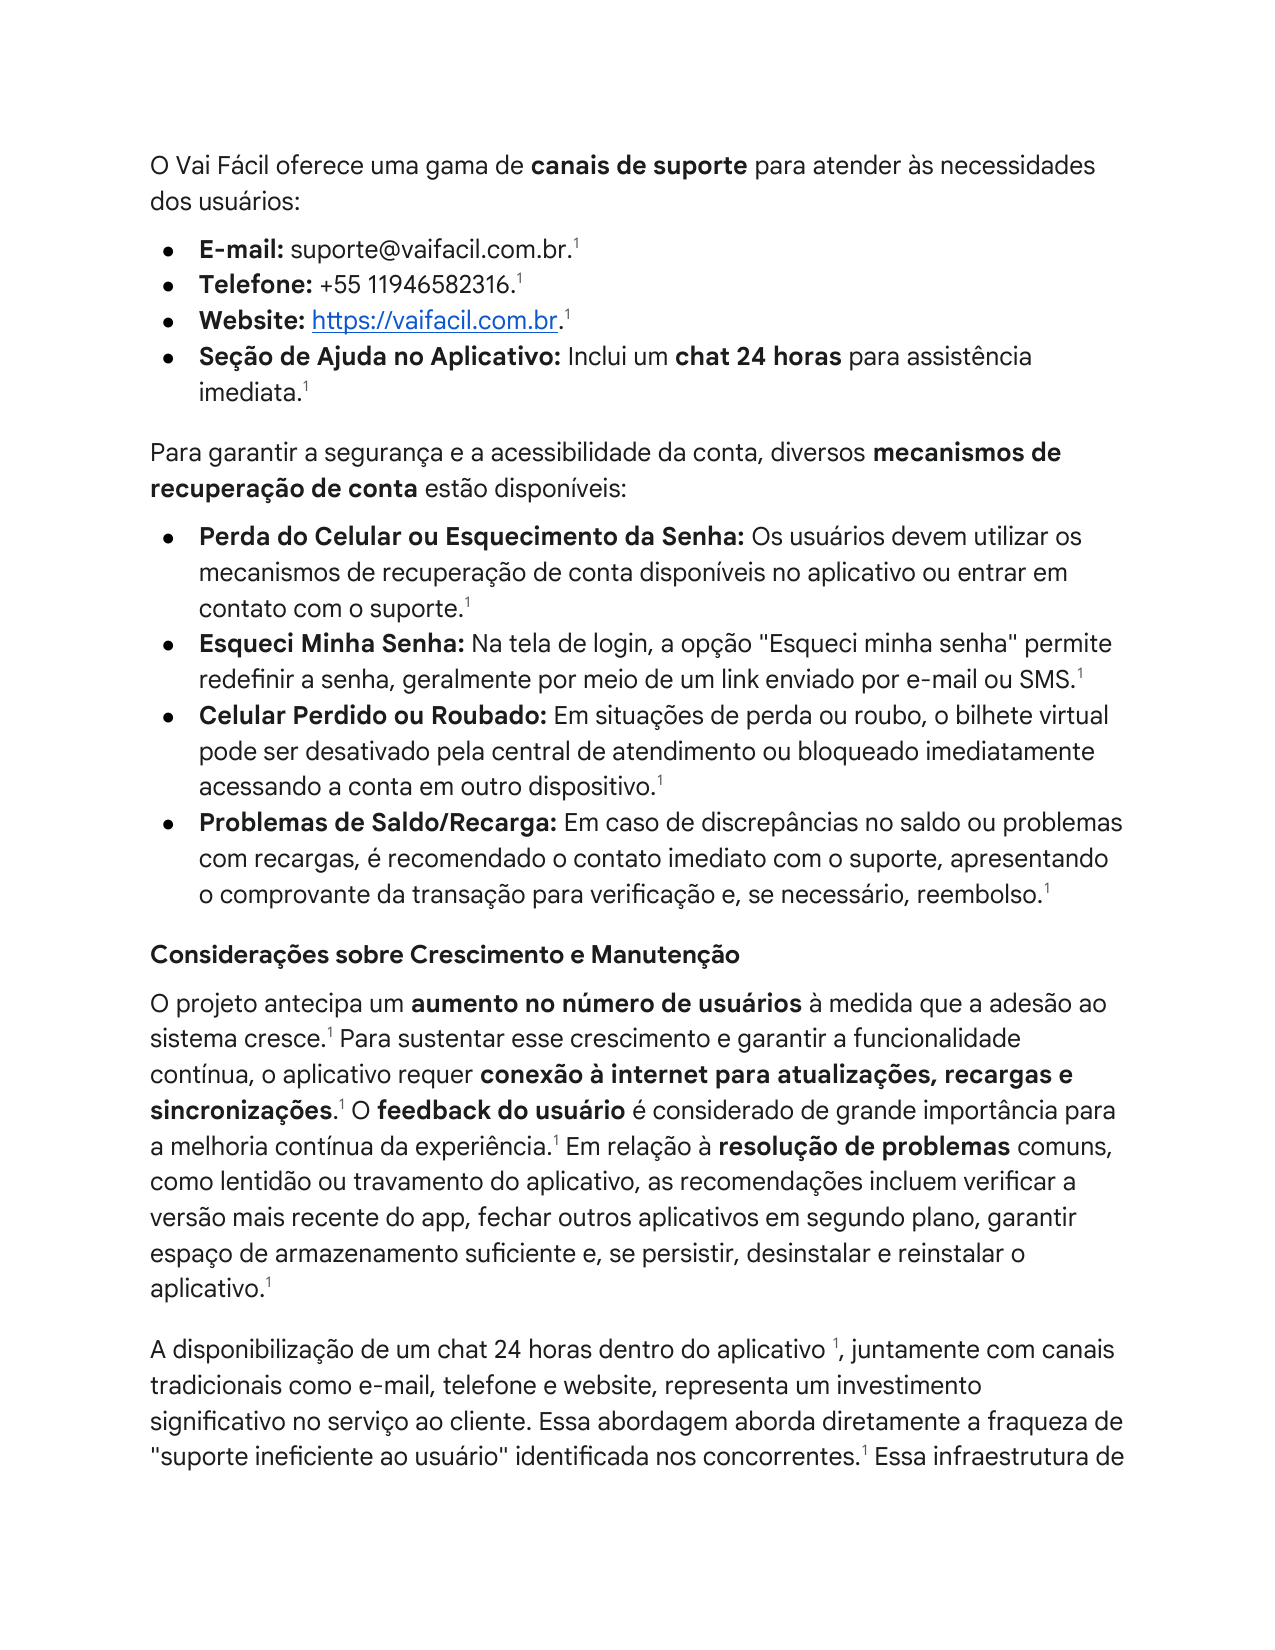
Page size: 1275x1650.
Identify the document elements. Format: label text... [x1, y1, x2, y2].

subtitle Considerações sobre Crescimento e Manutenção [150, 939, 1125, 971]
list Celular Perdido ou Roubado: Em situações de perda ou roubo, o bilhete virtual pode ser desativado pela central de atendimento ou bloqueado imediatamente acessando a conta em outro dispositivo.1 [161, 700, 1125, 803]
list Problemas de Saldo/Recarga: Em caso de discrepâncias no saldo ou problemas com recargas, é recomendado o contato imediato com o suporte, apresentando o comprovante da transação para verificação e, se necessário, reembolso.1 [161, 807, 1125, 910]
text Para garantir a segurança e a acessibilidade da conta, diversos mecanismos de recuperação de conta estão disponíveis: [150, 438, 1125, 505]
list Esqueci Minha Senha: Na tela de login, a opção "Esqueci minha senha" permite redefinir a senha, geralmente por meio de um link enviado por e-mail ou SMS.1 [161, 629, 1125, 696]
text O projeto antecipa um aumento no número de usuários à medida que a adesão ao sistema cresce.1 Para sustentar esse crescimento e garantir a funcionalidade contínua, o aplicativo requer conexão à internet para atualizações, recargas e sincronizações.1 O feedback do usuário é considerado de grande importância para a melhoria contínua da experiência.1 Em relação à resolução de problemas comuns, como lentidão ou travamento do aplicativo, as recomendações incluem verificar a versão mais recente do app, fechar outros aplicativos em segundo plano, garantir espaço de armazenamento suficiente e, se persistir, desinstalar e reinstalar o aplicativo.1 [150, 988, 1125, 1305]
text O Vai Fácil oferece uma gama de canais de suporte para atender às necessidades dos usuários: [150, 150, 1125, 217]
list Seção de Ajuda no Aplicativo: Inclui um chat 24 horas para assistência imediata.1 [161, 341, 1125, 408]
list Perda do Celular ou Esquecimento da Senha: Os usuários devem utilizar os mecanismos de recuperação de conta disponíveis no aplicativo ou entrar em contato com o suporte.1 [161, 522, 1125, 624]
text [150, 1334, 1125, 1473]
list E-mail: suporte@vaifacil.com.br.1 [161, 234, 1125, 265]
list Telefone: +55 11946582316.1 [161, 270, 1125, 301]
list Website: https://vaifacil.com.br.1 [161, 305, 1125, 337]
